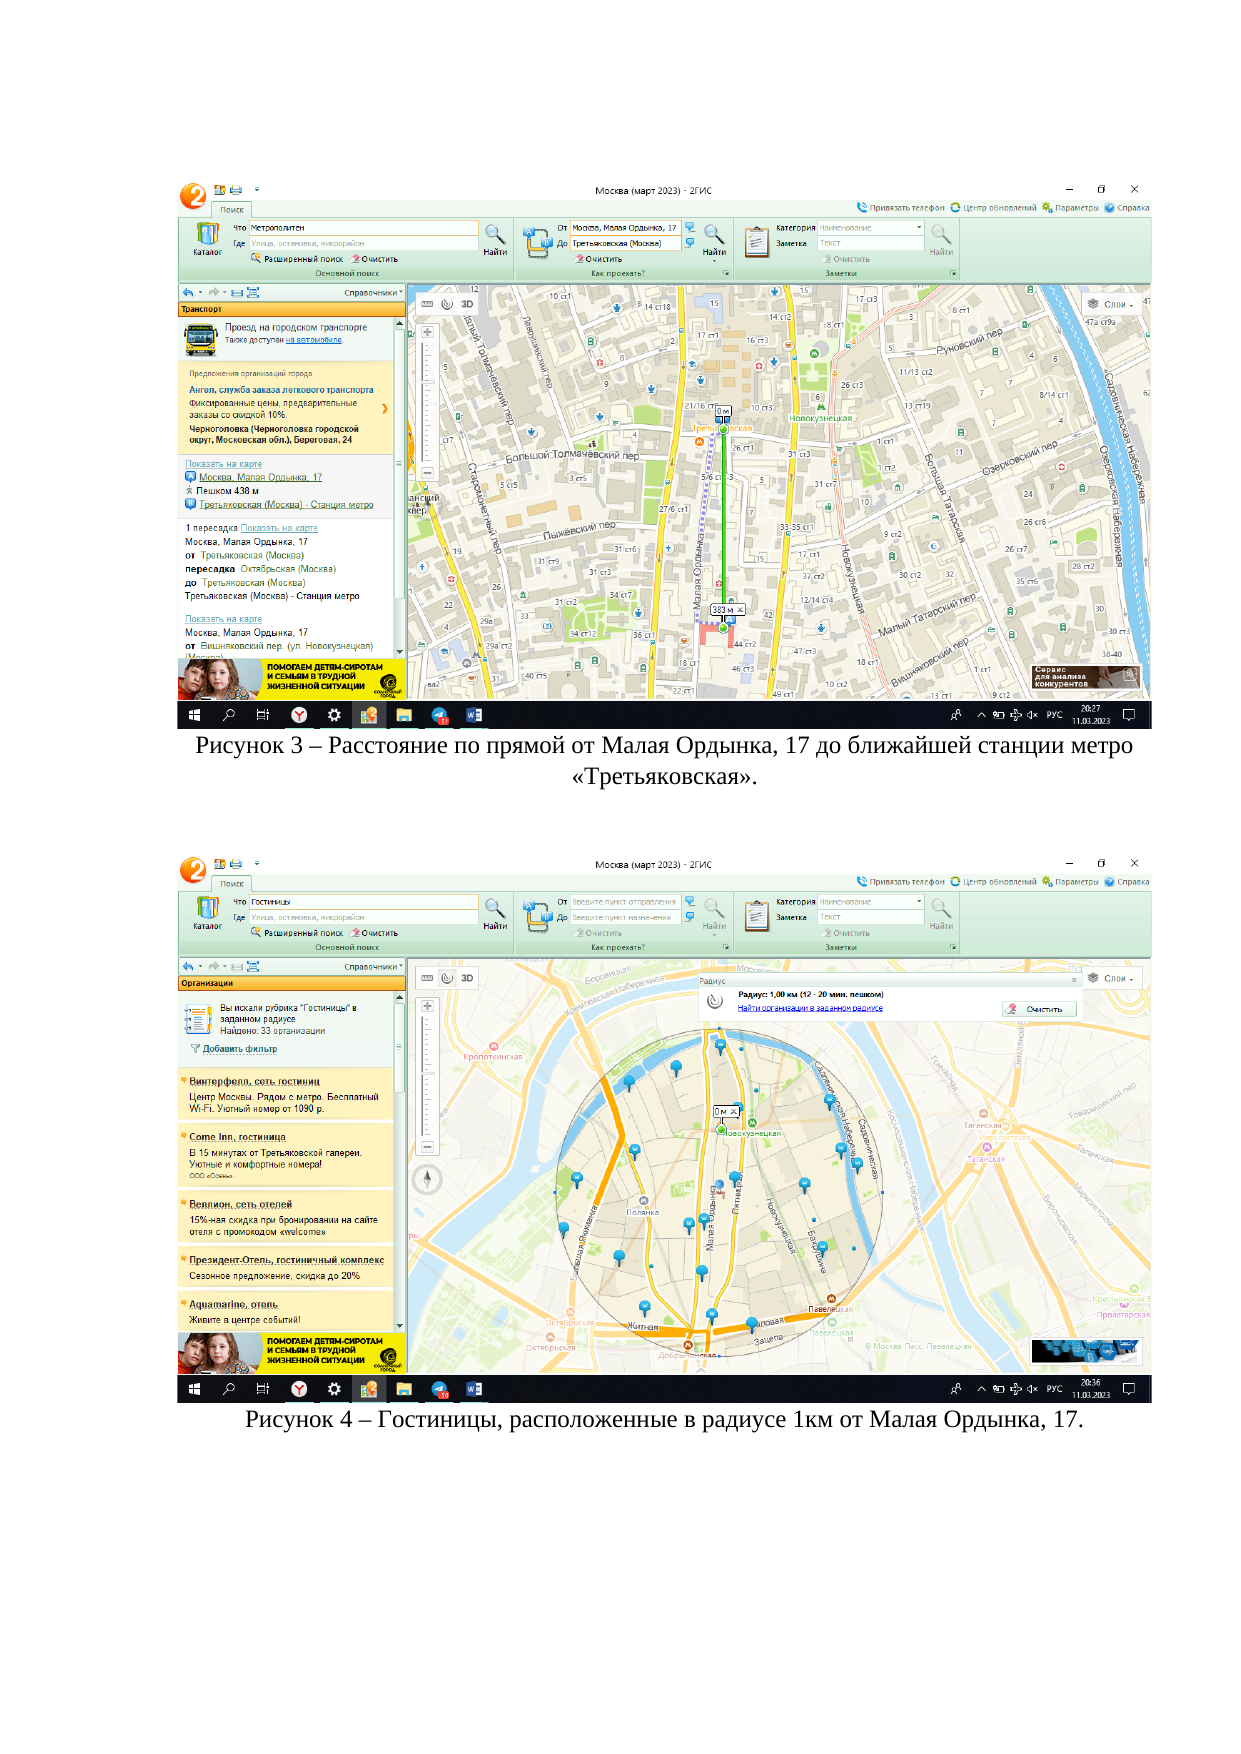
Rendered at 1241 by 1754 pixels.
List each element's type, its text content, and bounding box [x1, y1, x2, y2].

text Рисунок 4 – Гостиницы, расположенные в радиусе 1км от Малая Ордынка, 17. [177, 1404, 1152, 1433]
text Рисунок 3 – Расстояние по прямой от Малая Ордынка, 17 до ближайшей станции метро «Третьяковская». [177, 730, 1152, 790]
picture [177, 854, 1152, 1403]
picture [177, 180, 1152, 729]
